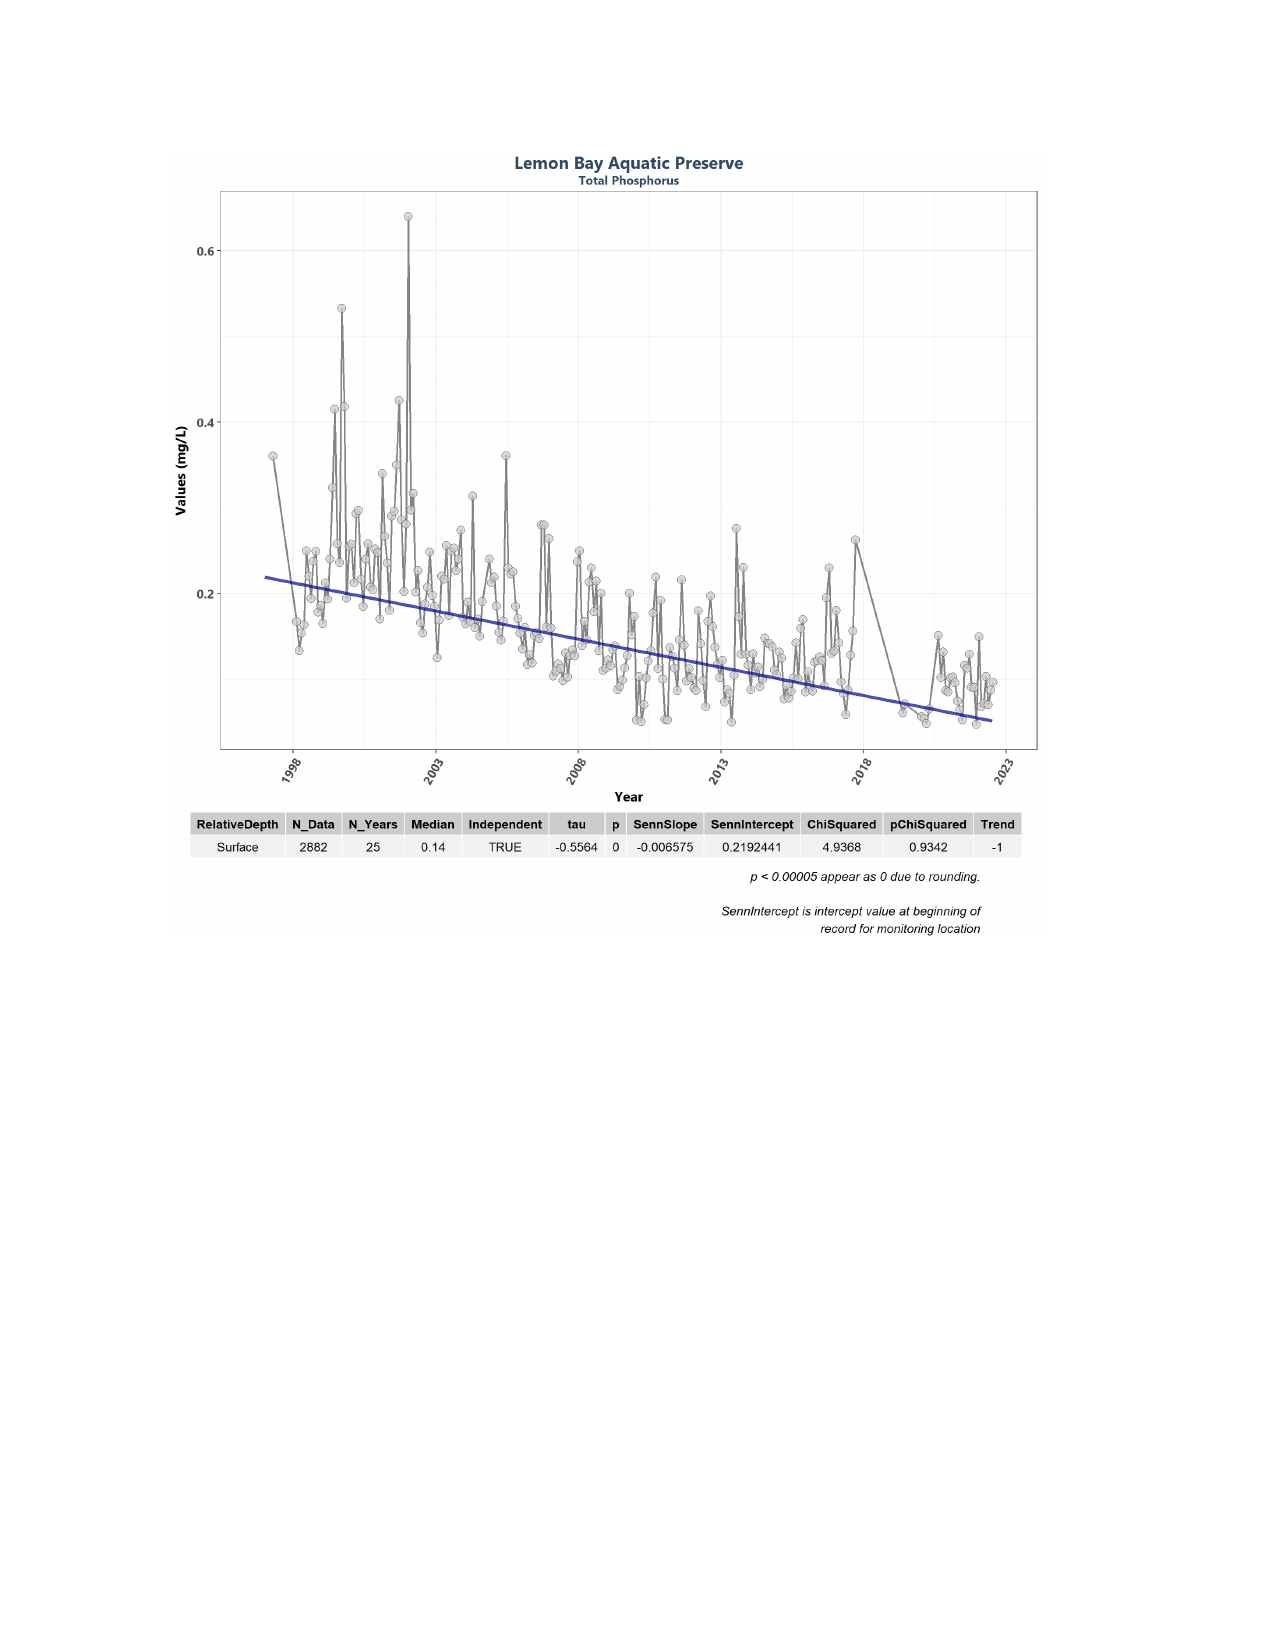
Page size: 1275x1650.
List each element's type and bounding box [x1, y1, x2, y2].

picture [168, 150, 1044, 938]
